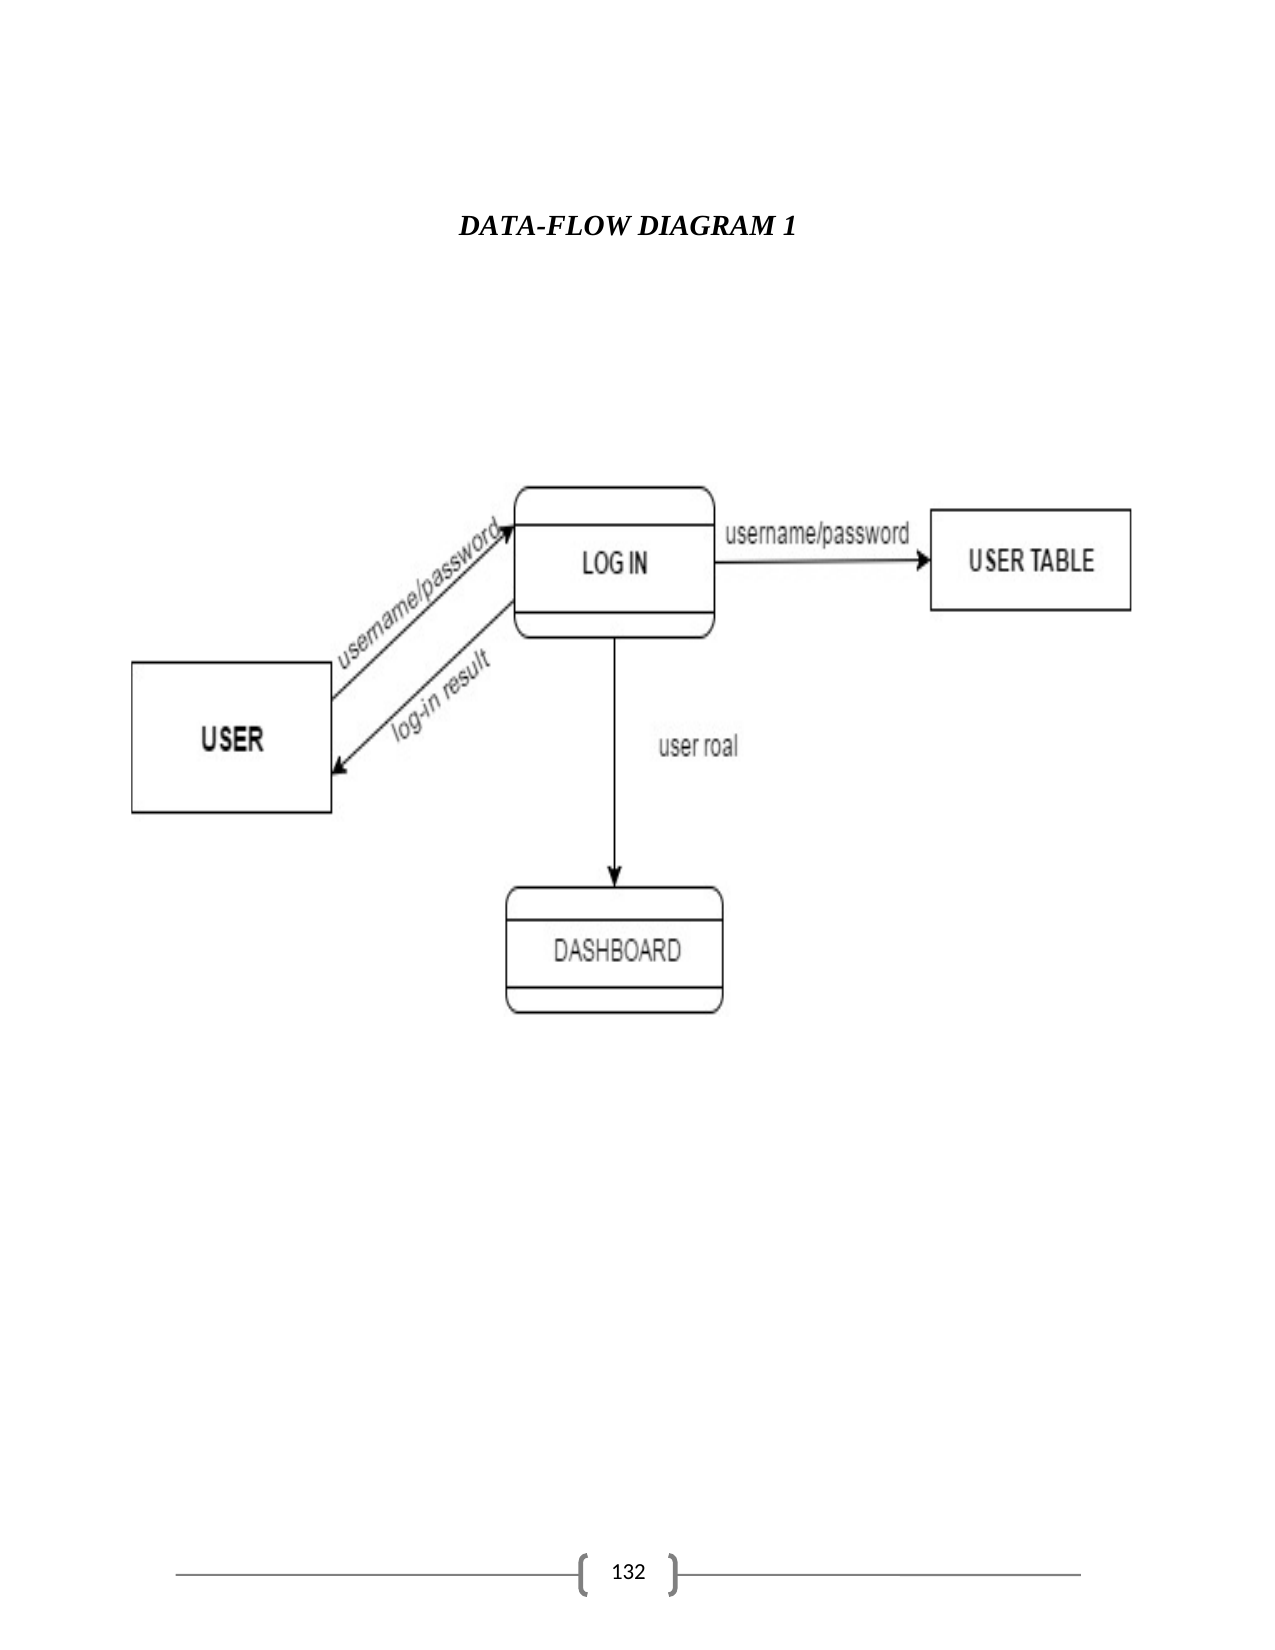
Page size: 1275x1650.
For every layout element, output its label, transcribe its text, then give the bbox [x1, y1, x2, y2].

subtitle DATA-FLOW DIAGRAM 1 [131, 208, 1125, 242]
picture [131, 482, 1132, 1017]
